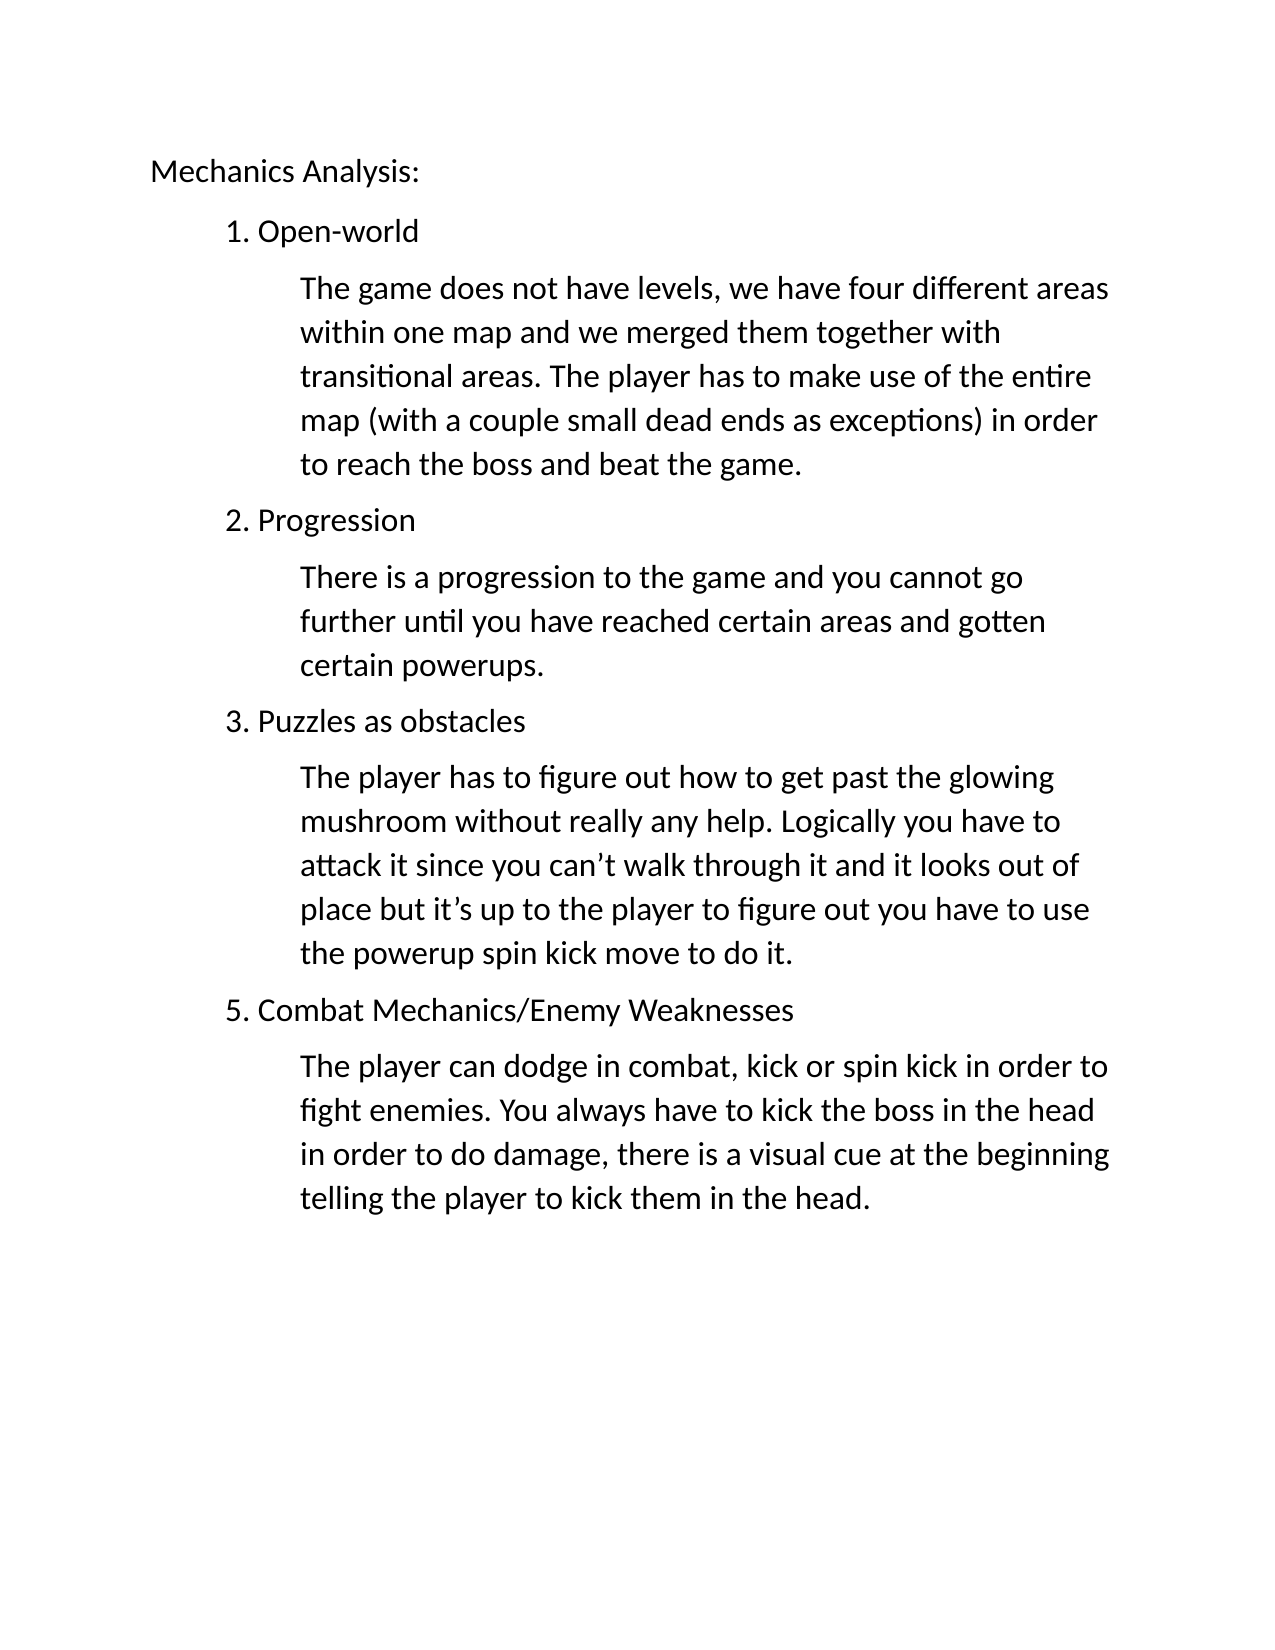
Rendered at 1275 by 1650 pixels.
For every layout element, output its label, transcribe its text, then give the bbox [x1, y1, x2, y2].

text The player can dodge in combat, kick or spin kick in order to fight enemies. You always have to kick the boss in the head in order to do damage, there is a visual cue at the beginning telling the player to kick them in the head. [300, 1045, 1125, 1218]
text 5. Combat Mechanics/Enemy Weaknesses [150, 989, 1125, 1029]
text The game does not have levels, we have four different areas within one map and we merged them together with transitional areas. The player has to make use of the entire map (with a couple small dead ends as exceptions) in order to reach the boss and beat the game. [300, 267, 1125, 483]
text 3. Puzzles as obstacles [150, 700, 1125, 741]
text There is a progression to the game and you cannot go further until you have reached certain areas and gotten certain powerups. [300, 556, 1125, 684]
text 1. Open-world [150, 211, 1125, 251]
text Mechanics Analysis: [150, 150, 1125, 191]
text The player has to figure out how to get past the glowing mushroom without really any help. Logically you have to attack it since you can’t walk through it and it looks out of place but it’s up to the player to figure out you have to use the powerup spin kick move to do it. [300, 757, 1125, 973]
text 2. Progression [150, 499, 1125, 540]
